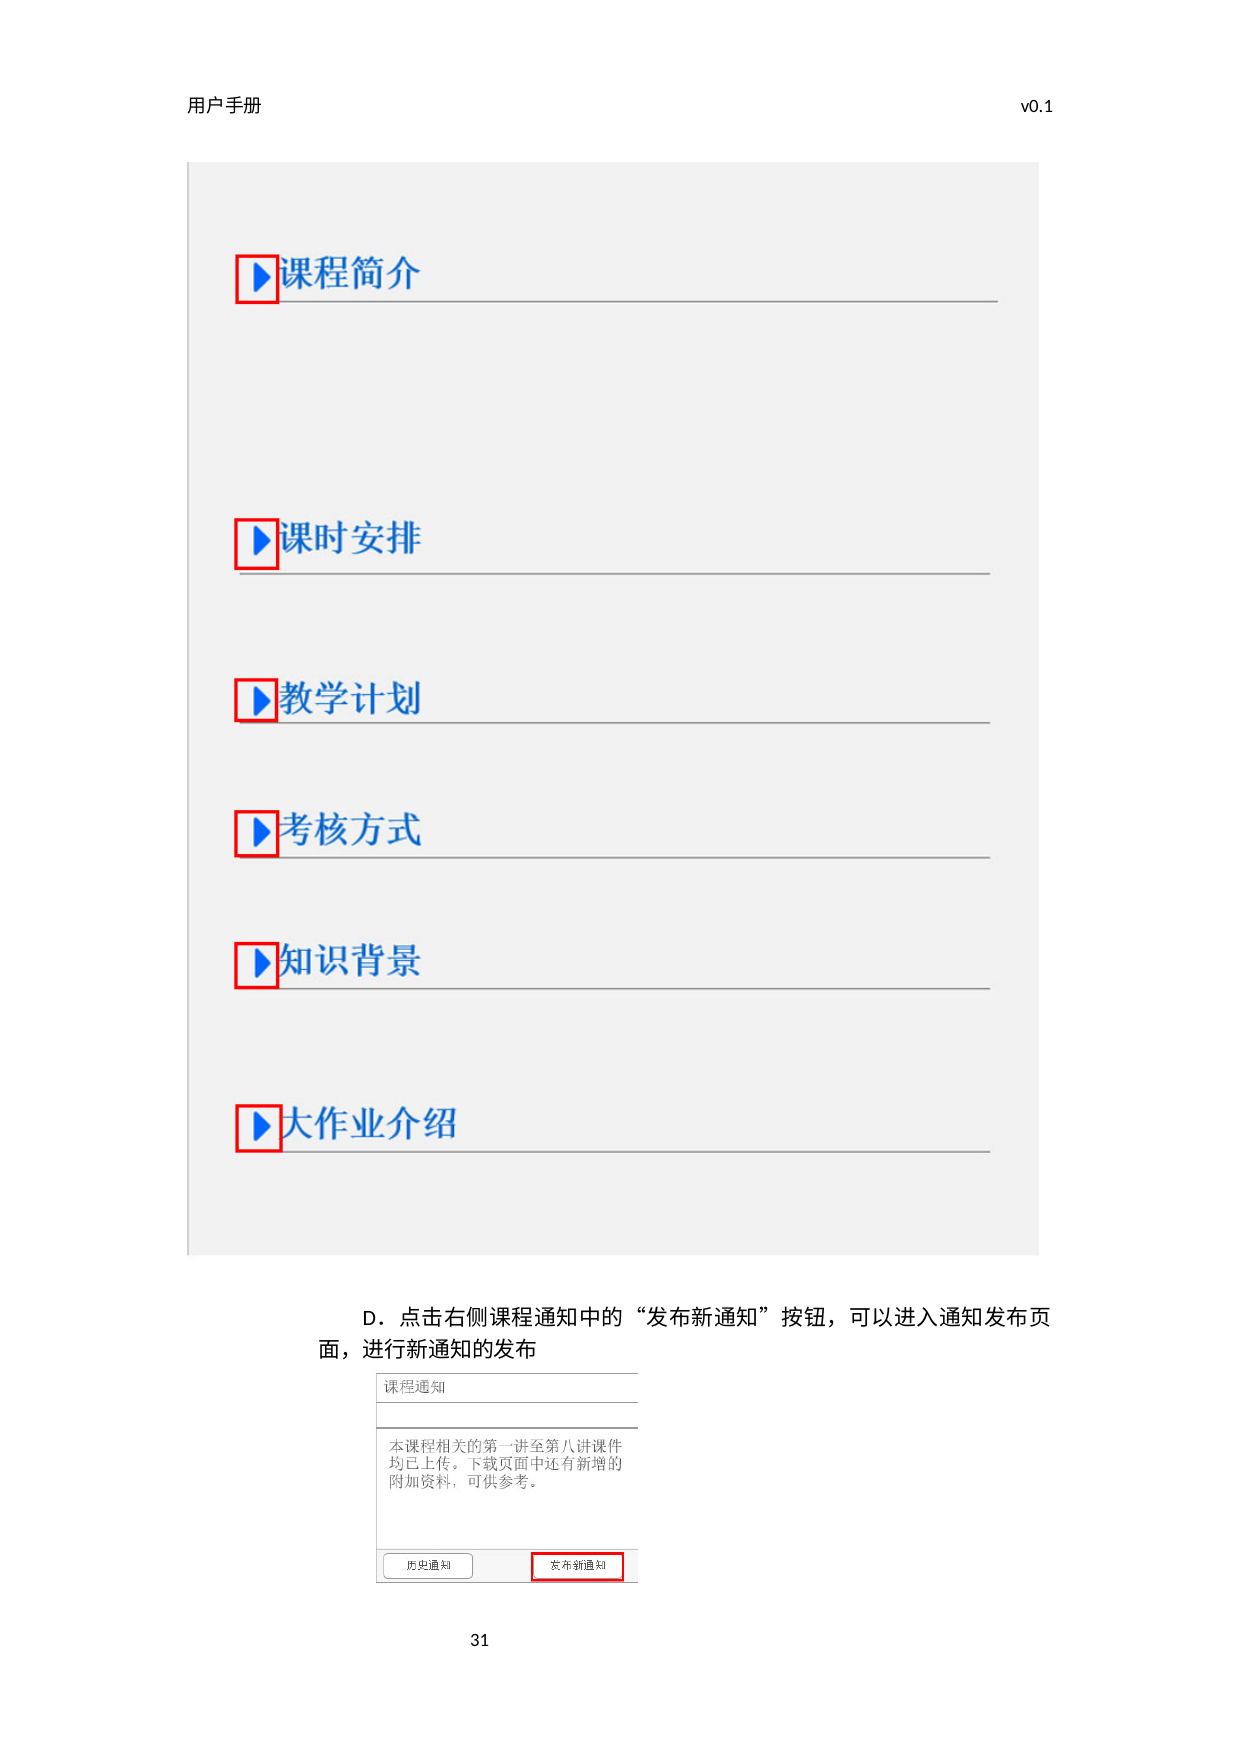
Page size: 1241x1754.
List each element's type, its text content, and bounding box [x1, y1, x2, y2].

picture [362, 1364, 654, 1588]
text D．点击右侧课程通知中的“发布新通知”按钮，可以进入通知发布页面，进行新通知的发布 [319, 1299, 1053, 1364]
picture [187, 162, 1048, 1268]
